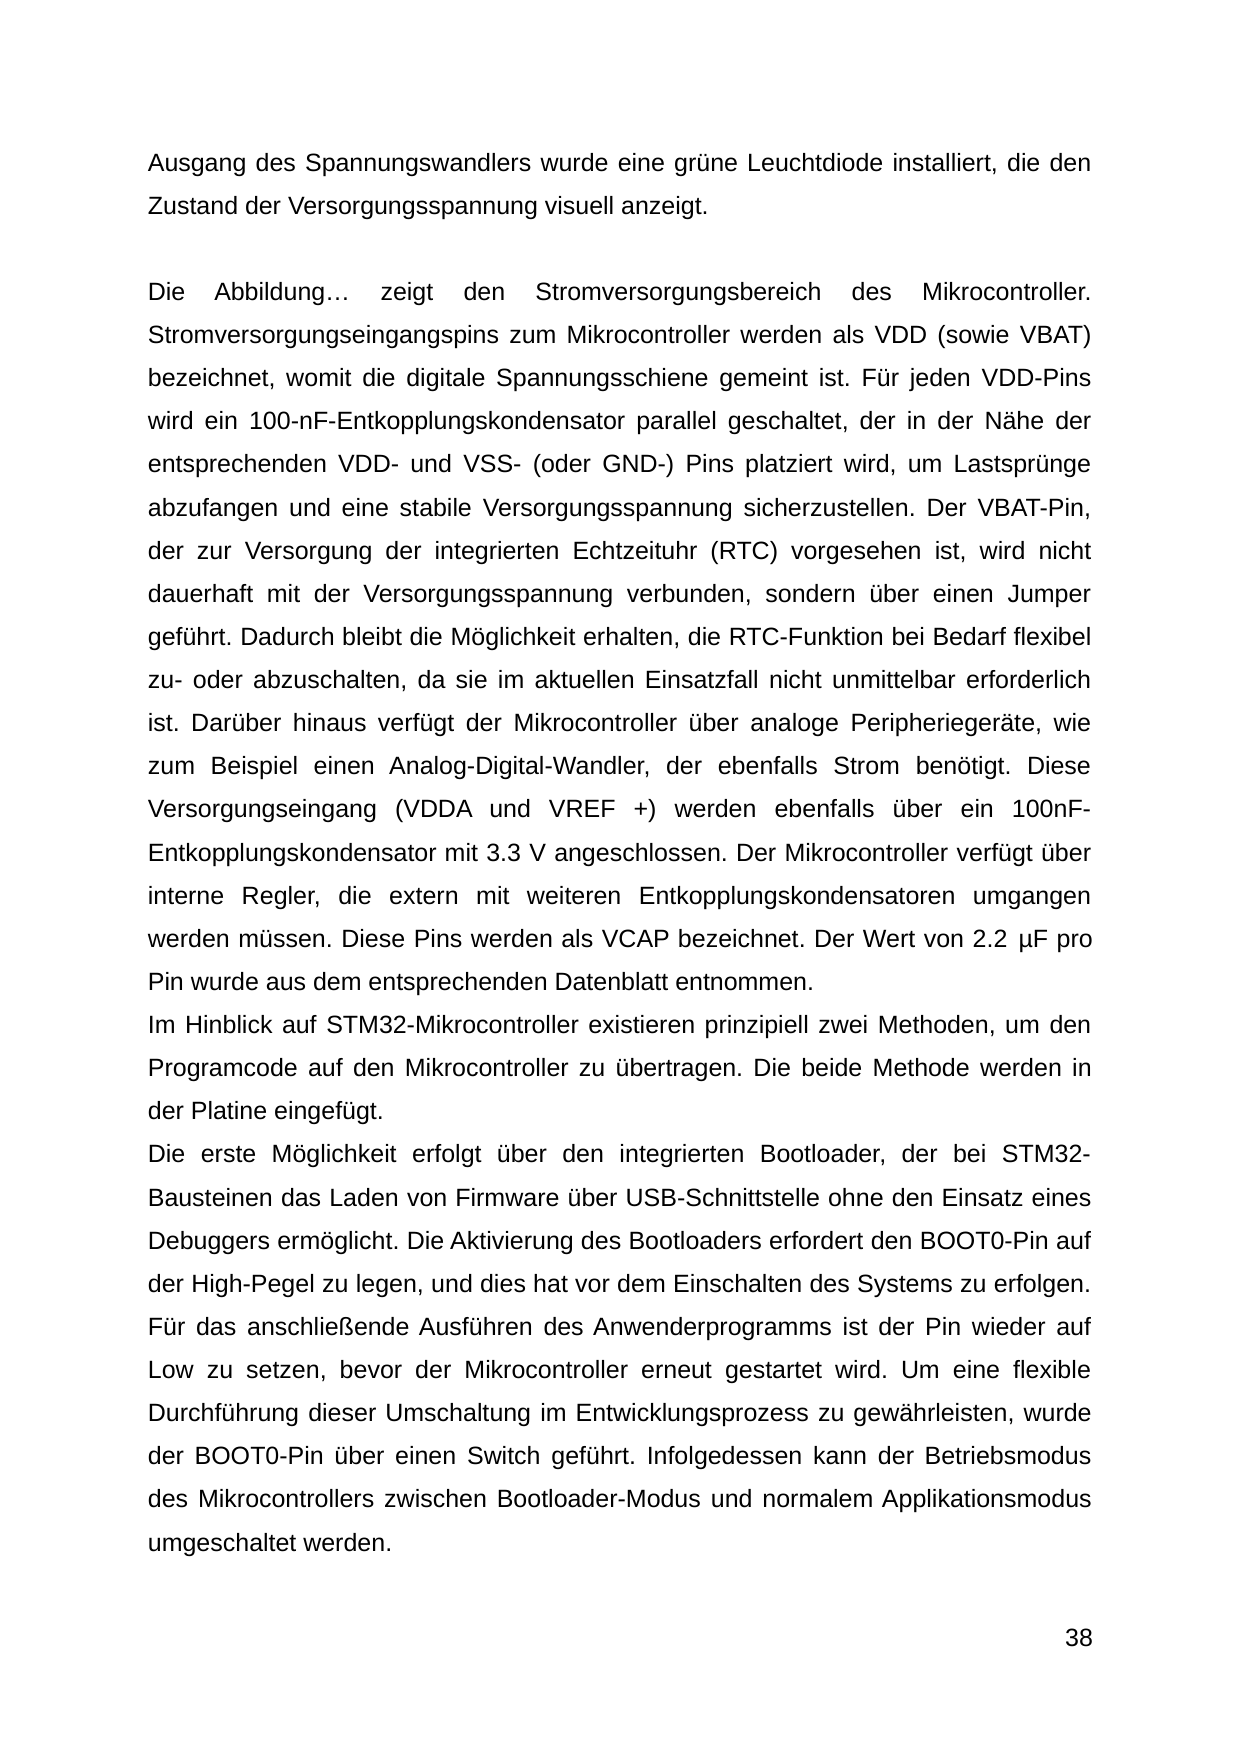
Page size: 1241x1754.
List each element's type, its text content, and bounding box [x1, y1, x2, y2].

text Die erste Möglichkeit erfolgt über den integrierten Bootloader, der bei STM32-Bausteinen das Laden von Firmware über USB-Schnittstelle ohne den Einsatz eines Debuggers ermöglicht. Die Aktivierung des Bootloaders erfordert den BOOT0-Pin auf der High-Pegel zu legen, und dies hat vor dem Einschalten des Systems zu erfolgen. Für das anschließende Ausführen des Anwenderprogramms ist der Pin wieder auf Low zu setzen, bevor der Mikrocontroller erneut gestartet wird. Um eine flexible Durchführung dieser Umschaltung im Entwicklungsprozess zu gewährleisten, wurde der BOOT0-Pin über einen Switch geführt. Infolgedessen kann der Betriebsmodus des Mikrocontrollers zwischen Bootloader-Modus und normalem Applikationsmodus umgeschaltet werden. [148, 1139, 1093, 1556]
text Die Abbildung… zeigt den Stromversorgungsbereich des Mikrocontroller. Stromversorgungseingangspins zum Mikrocontroller werden als VDD (sowie VBAT) bezeichnet, womit die digitale Spannungsschiene gemeint ist. Für jeden VDD-Pins wird ein 100-nF-Entkopplungskondensator parallel geschaltet, der in der Nähe der entsprechenden VDD- und VSS- (oder GND-) Pins platziert wird, um Lastsprünge abzufangen und eine stabile Versorgungsspannung sicherzustellen. Der VBAT-Pin, der zur Versorgung der integrierten Echtzeituhr (RTC) vorgesehen ist, wird nicht dauerhaft mit der Versorgungsspannung verbunden, sondern über einen Jumper geführt. Dadurch bleibt die Möglichkeit erhalten, die RTC-Funktion bei Bedarf flexibel zu- oder abzuschalten, da sie im aktuellen Einsatzfall nicht unmittelbar erforderlich ist. Darüber hinaus verfügt der Mikrocontroller über analoge Peripheriegeräte, wie zum Beispiel einen Analog-Digital-Wandler, der ebenfalls Strom benötigt. Diese Versorgungseingang (VDDA und VREF +) werden ebenfalls über ein 100nF-Entkopplungskondensator mit 3.3 V angeschlossen. Der Mikrocontroller verfügt über interne Regler, die extern mit weiteren Entkopplungskondensatoren umgangen werden müssen. Diese Pins werden als VCAP bezeichnet. Der Wert von 2.2 µF pro Pin wurde aus dem entsprechenden Datenblatt entnommen. [148, 277, 1093, 996]
text Im Hinblick auf STM32-Mikrocontroller existieren prinzipiell zwei Methoden, um den Programcode auf den Mikrocontroller zu übertragen. Die beide Methode werden in der Platine eingefügt. [148, 1010, 1093, 1125]
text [148, 148, 1093, 219]
